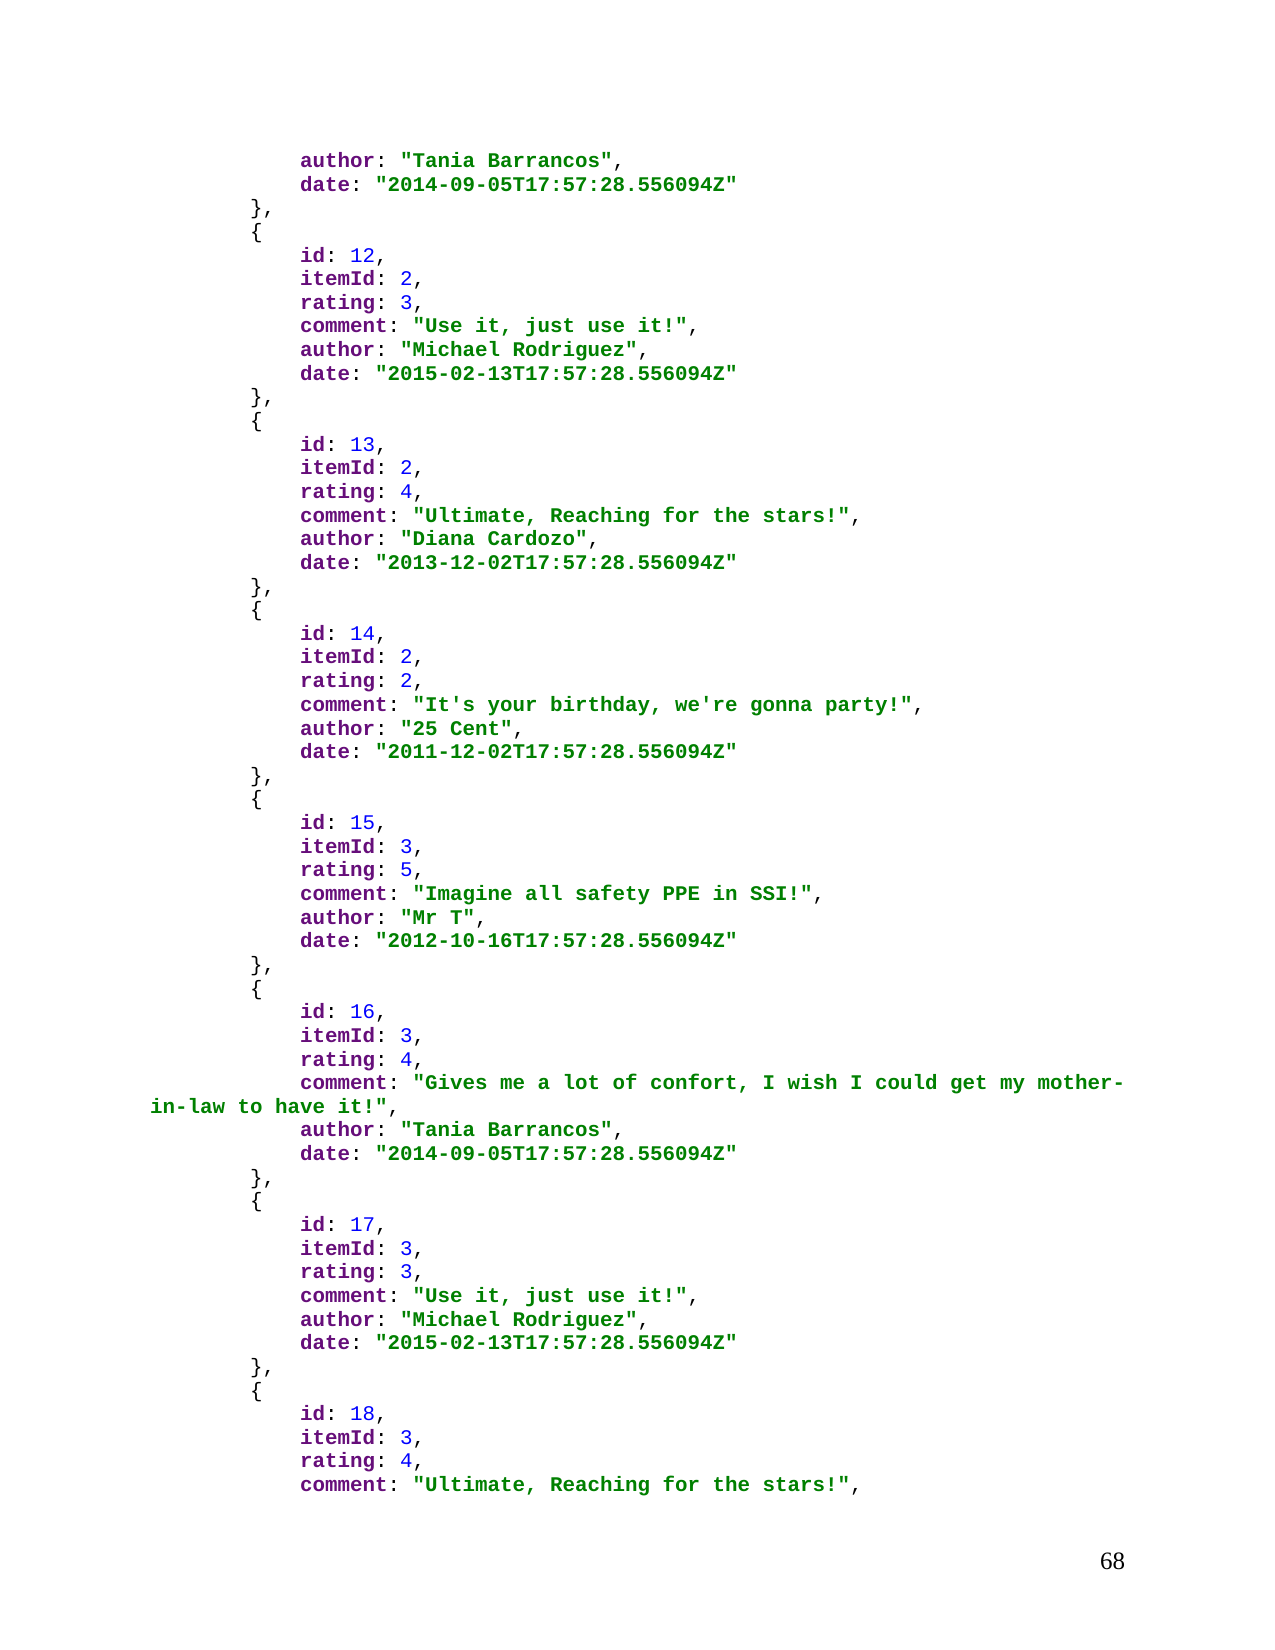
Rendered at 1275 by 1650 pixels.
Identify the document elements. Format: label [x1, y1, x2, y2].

text [150, 150, 1125, 1498]
